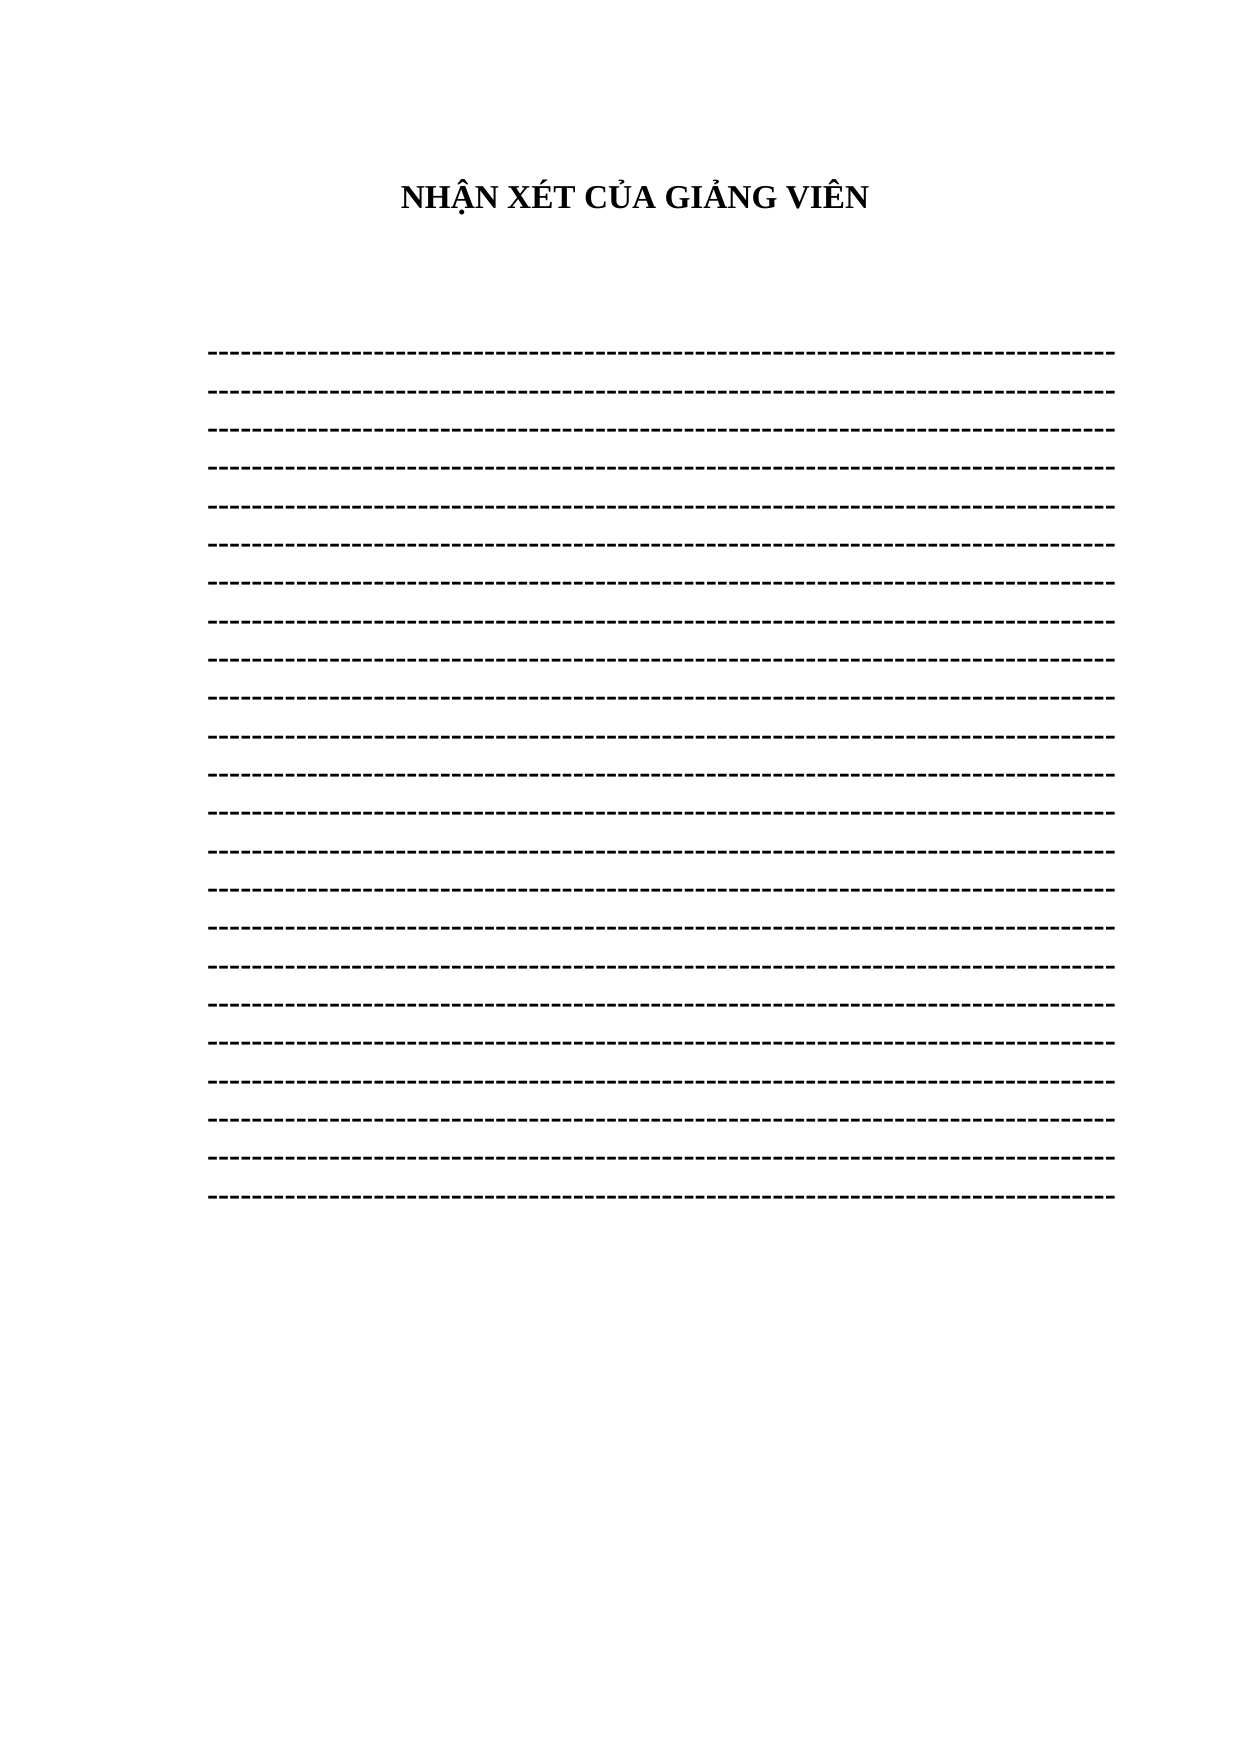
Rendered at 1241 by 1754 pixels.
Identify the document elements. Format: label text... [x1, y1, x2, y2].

text -------------------------------------------------------------------------------------------------------------------------------------------------------------------------------------------------------------------------------------------------------------------------------------------------------------------------------------------------------------------------------------------------------------------------------------------------------------------------------------------------------------------------------------------------------------------------------------------------------------------------------------------------------------------------------------------------------------------------------------------------------------------------------------------------------------------------------------------------------------------------------------------------------------------------------------------------------------------------------------------------------------------------------------------------------------------------------------------------------------------------------------------------------------------------------------------------------------------------------------------------------------------------------------------------------------------------------------------------------------------------------------------------------------------------------------------------------------------------------------------------------------------------------------------------------------------------------------------------------------------------------------------------------------------------------------------------------------------------------------------------------------------------------------------------------------------------------------------------------------------------------------------------------------------------------------------------------------- [207, 331, 1122, 1212]
text NHẬN XÉT CỦA GIẢNG VIÊN [207, 177, 1122, 216]
